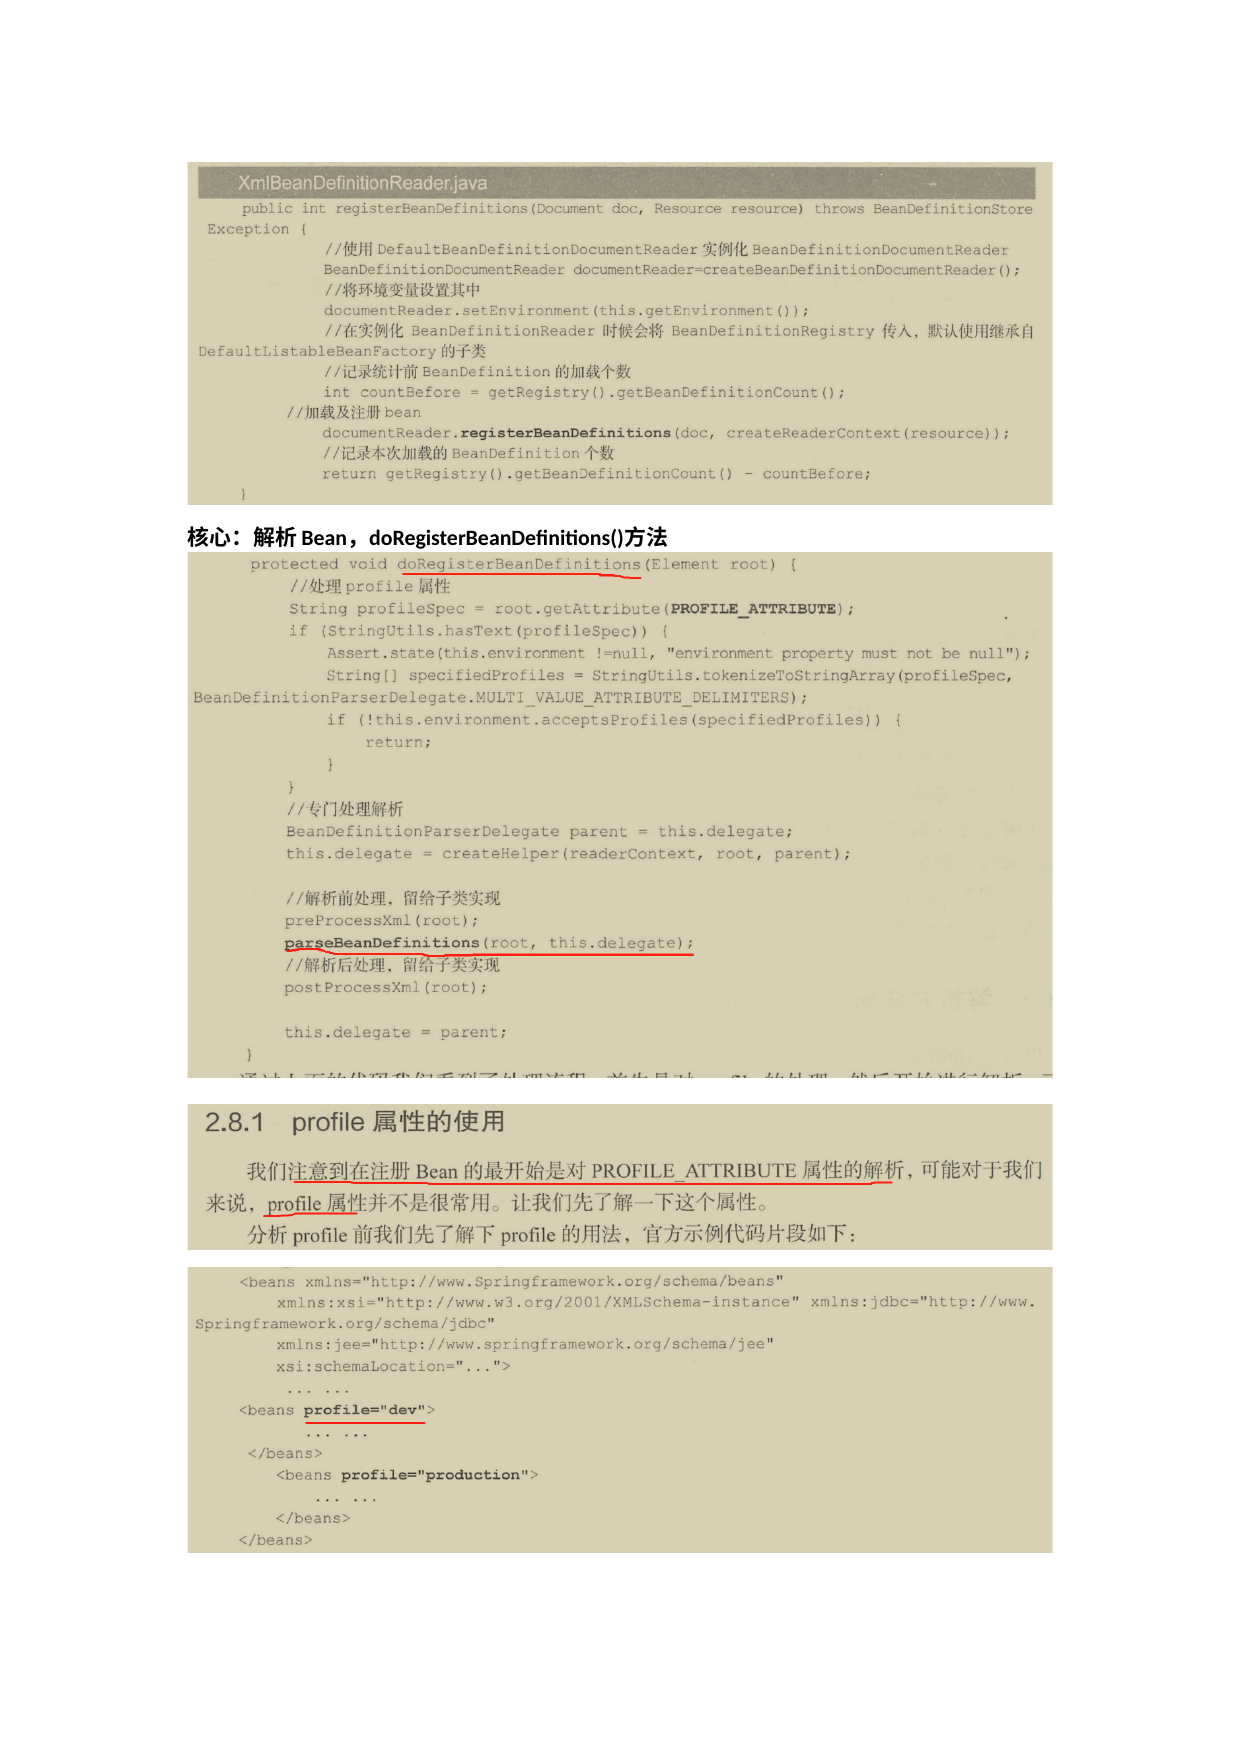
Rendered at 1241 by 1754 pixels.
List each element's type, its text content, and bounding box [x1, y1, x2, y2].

picture [187, 1267, 1053, 1553]
picture [187, 162, 1053, 505]
picture [187, 1104, 1053, 1250]
picture [187, 552, 1053, 1078]
text 核心：解析Bean，doRegisterBeanDefinitions()方法 [187, 519, 1053, 552]
